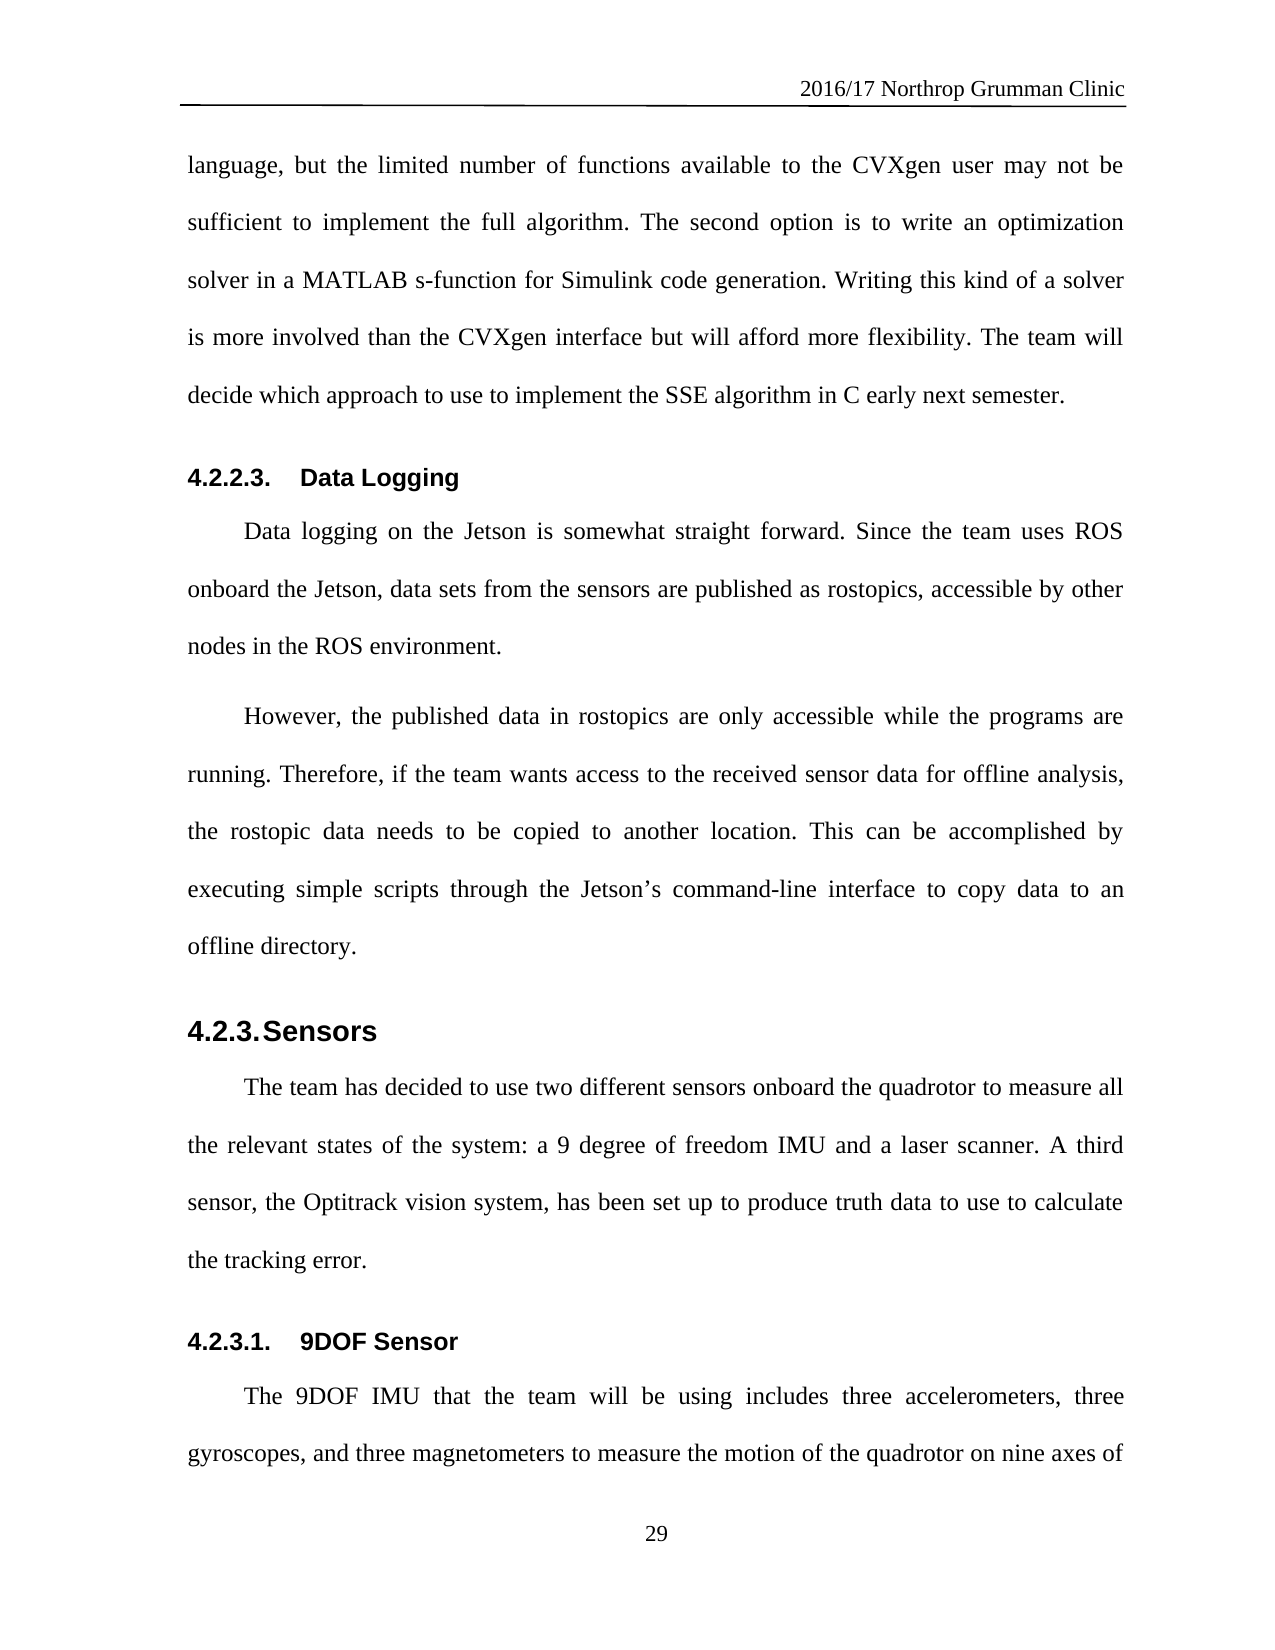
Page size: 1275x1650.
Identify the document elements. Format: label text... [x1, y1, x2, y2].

subtitle Data Logging [187, 462, 1125, 491]
text The team has decided to use two different sensors onboard the quadrotor to measure all the relevant states of the system: a 9 degree of freedom IMU and a laser scanner. A third sensor, the Optitrack vision system, has been set up to produce truth data to use to calculate the tracking error. [187, 1072, 1125, 1273]
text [187, 150, 1125, 409]
subtitle 9DOF Sensor [187, 1327, 1125, 1356]
text Data logging on the Jetson is somewhat straight forward. Since the team uses ROS onboard the Jetson, data sets from the sensors are published as rostopics, accessible by other nodes in the ROS environment. [187, 516, 1125, 660]
subtitle Sensors [187, 1014, 1125, 1047]
text However, the published data in rostopics are only accessible while the programs are running. Therefore, if the team wants access to the received sensor data for offline analysis, the rostopic data needs to be copied to another location. This can be accomplished by executing simple scripts through the Jetson’s command-line interface to copy data to an offline directory. [187, 701, 1125, 960]
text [187, 1381, 1125, 1467]
